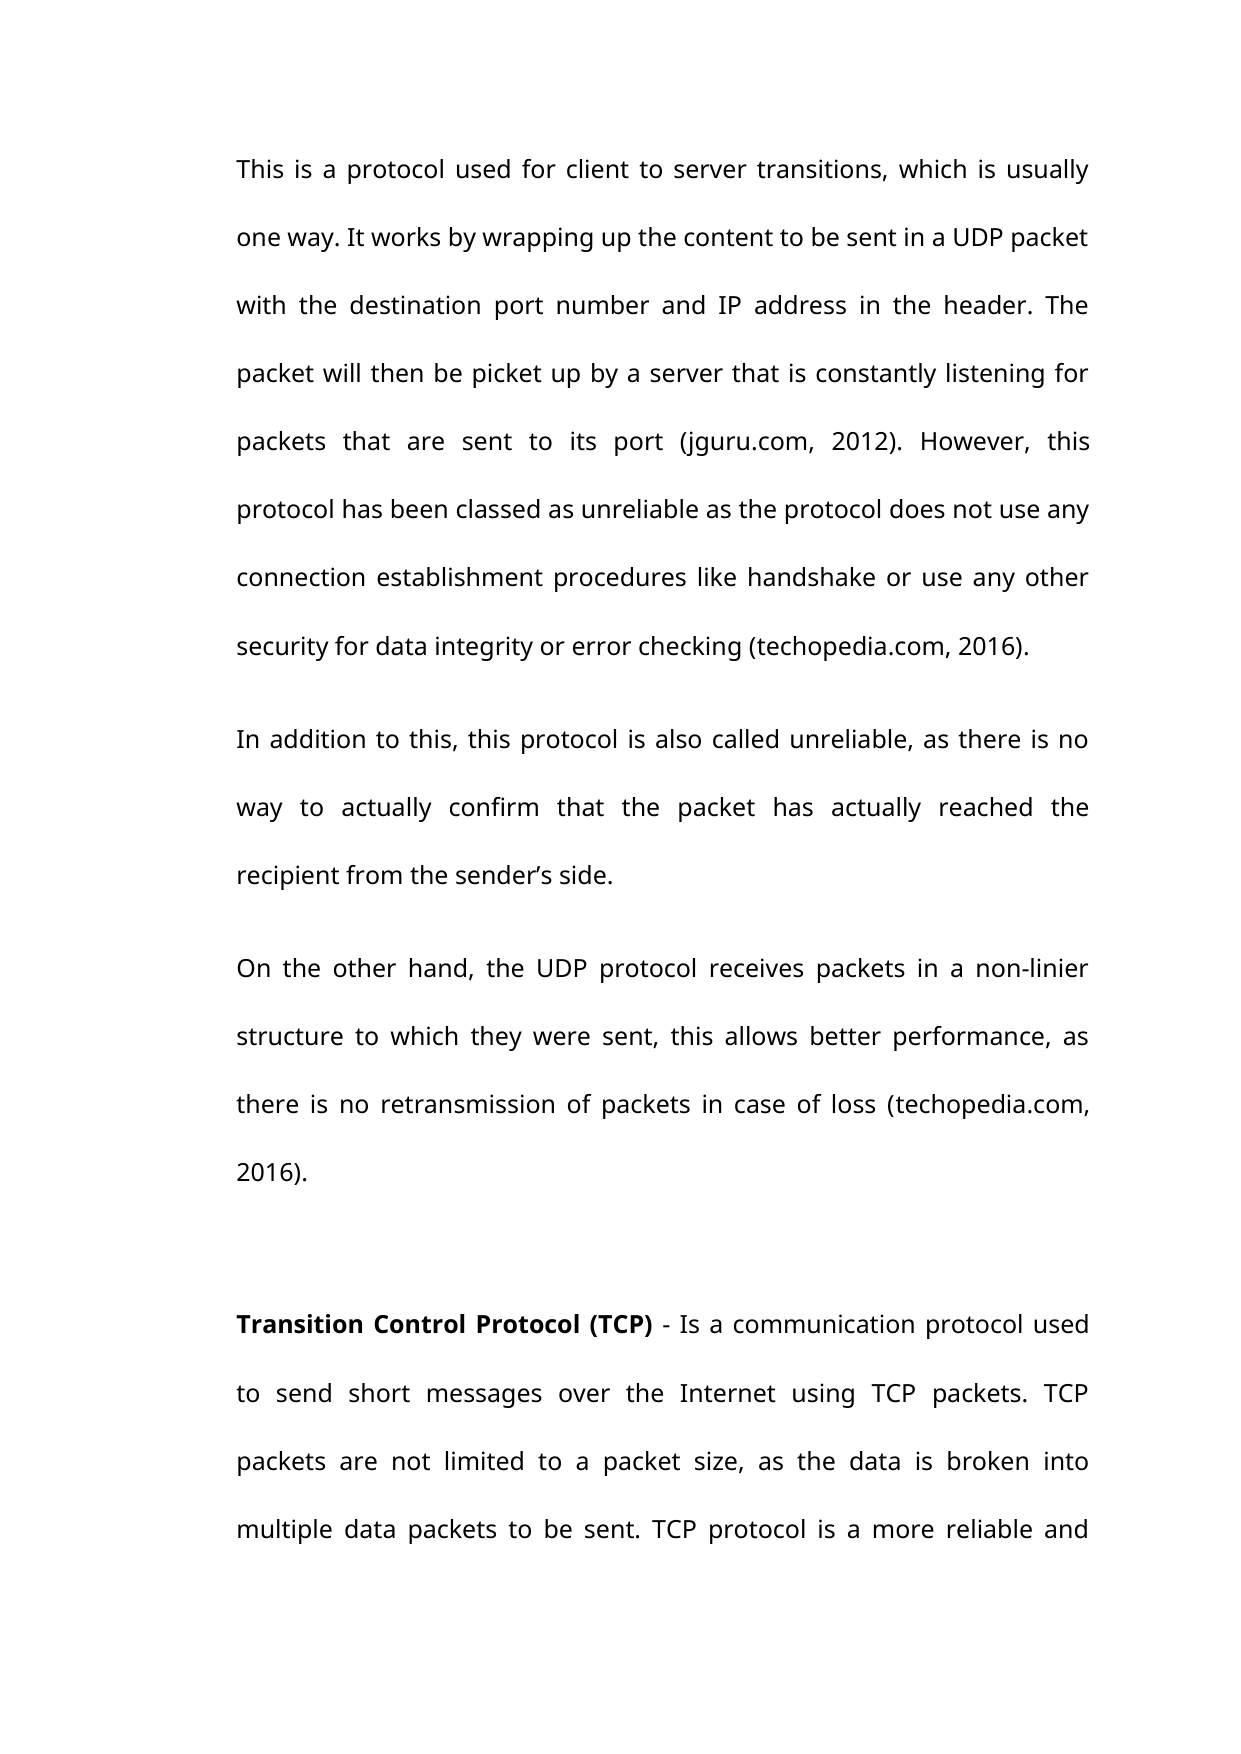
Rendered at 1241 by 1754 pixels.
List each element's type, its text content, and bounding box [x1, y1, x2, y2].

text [236, 1307, 1090, 1546]
text This is a protocol used for client to server transitions, which is usually one way. It works by wrapping up the content to be sent in a UDP packet with the destination port number and IP address in the header. The packet will then be picket up by a server that is constantly listening for packets that are sent to its port (jguru.com, 2012). However, this protocol has been classed as unreliable as the protocol does not use any connection establishment procedures like handshake or use any other security for data integrity or error checking (techopedia.com, 2016). [236, 151, 1090, 662]
text On the other hand, the UDP protocol receives packets in a non-linier structure to which they were sent, this allows better performance, as there is no retransmission of packets in case of loss (techopedia.com, 2016). [236, 951, 1090, 1189]
text In addition to this, this protocol is also called unreliable, as there is no way to actually confirm that the packet has actually reached the recipient from the sender’s side. [236, 721, 1090, 892]
